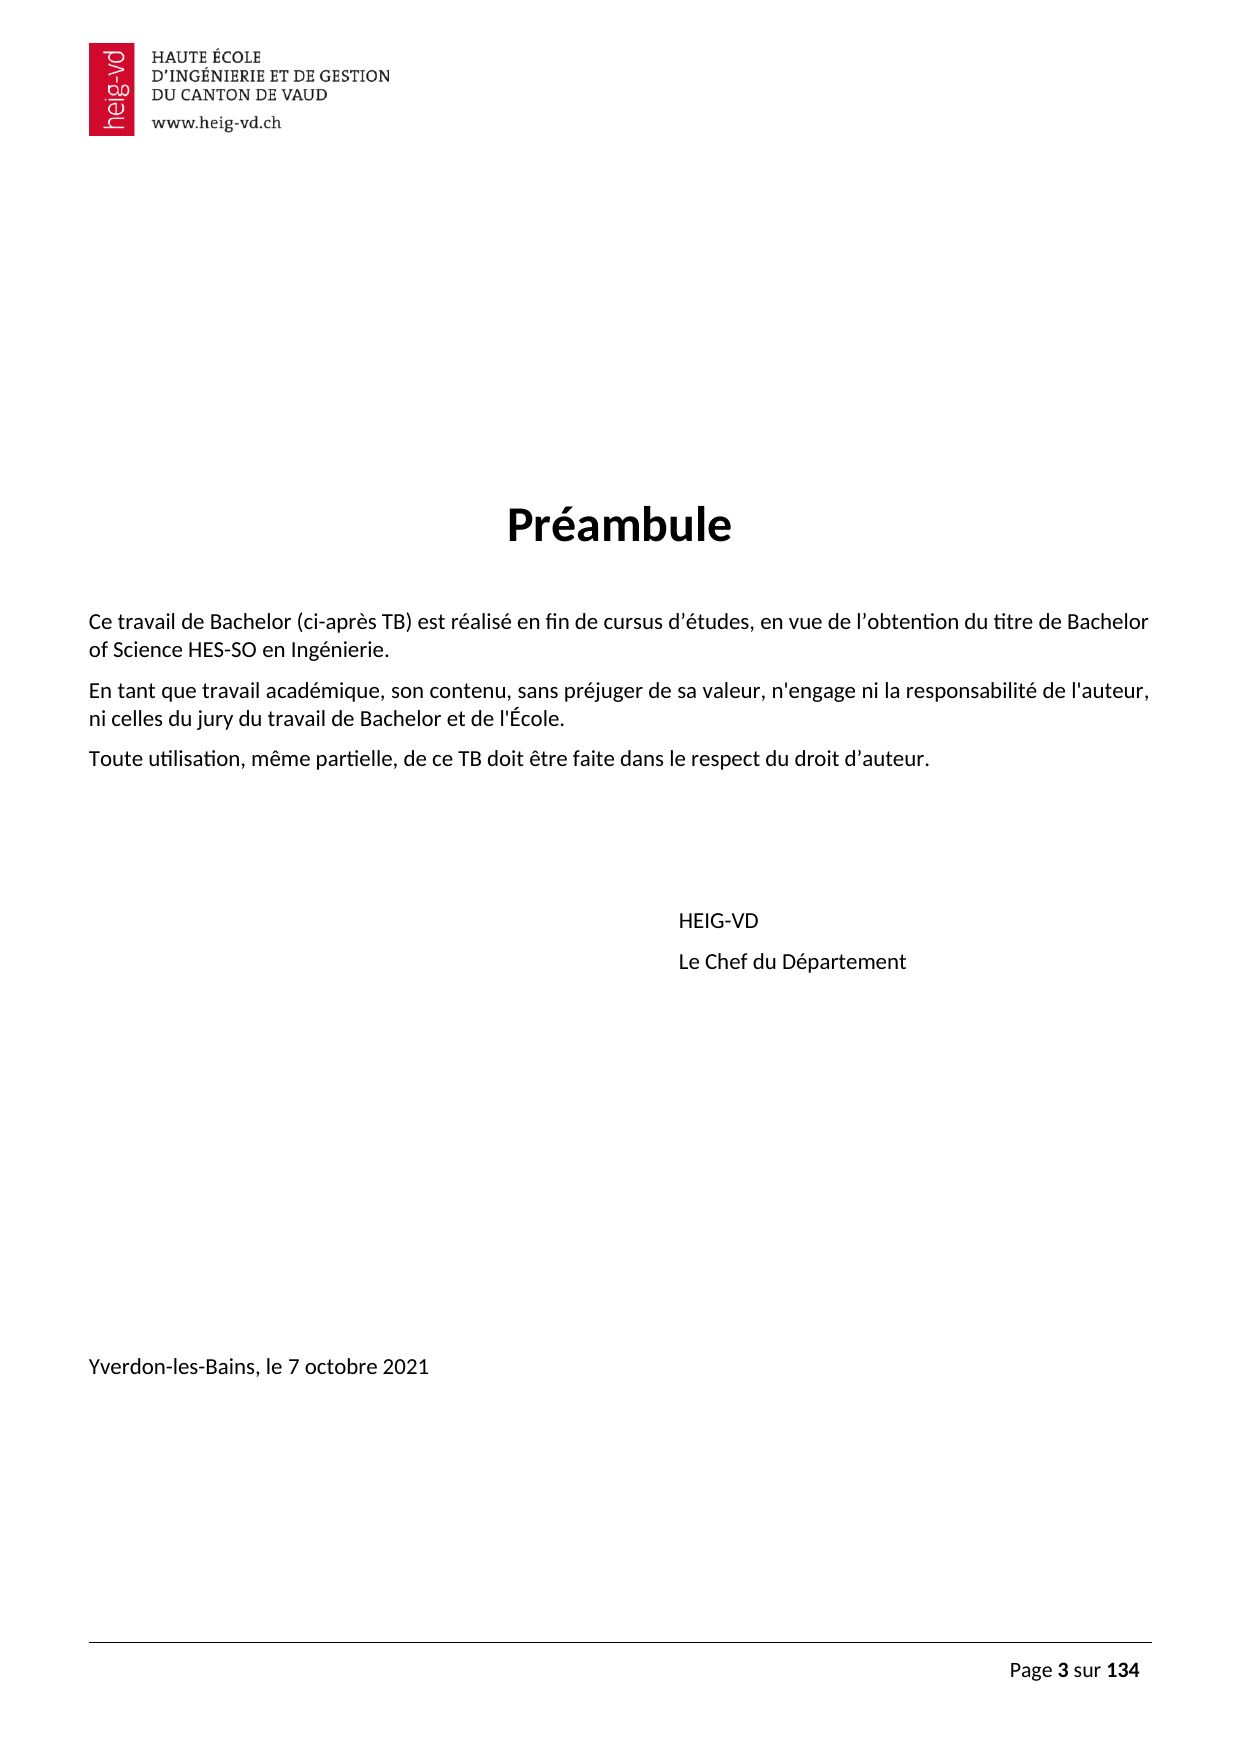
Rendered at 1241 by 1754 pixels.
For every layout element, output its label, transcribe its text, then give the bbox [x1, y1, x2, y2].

text Ce travail de Bachelor (ci-après TB) est réalisé en fin de cursus d’études, en vue de l’obtention du titre de Bachelor of Science HES-SO en Ingénierie. [89, 607, 1152, 663]
text HEIG-VD [89, 906, 1152, 934]
text Préambule [89, 493, 1152, 554]
text Le Chef du Département [89, 947, 1152, 975]
text En tant que travail académique, son contenu, sans préjuger de sa valeur, n'engage ni la responsabilité de l'auteur, ni celles du jury du travail de Bachelor et de l'École. [89, 676, 1152, 732]
picture [89, 43, 389, 136]
text Toute utilisation, même partielle, de ce TB doit être faite dans le respect du droit d’auteur. [89, 744, 1152, 772]
text Yverdon-les-Bains, le [89, 1352, 1152, 1380]
